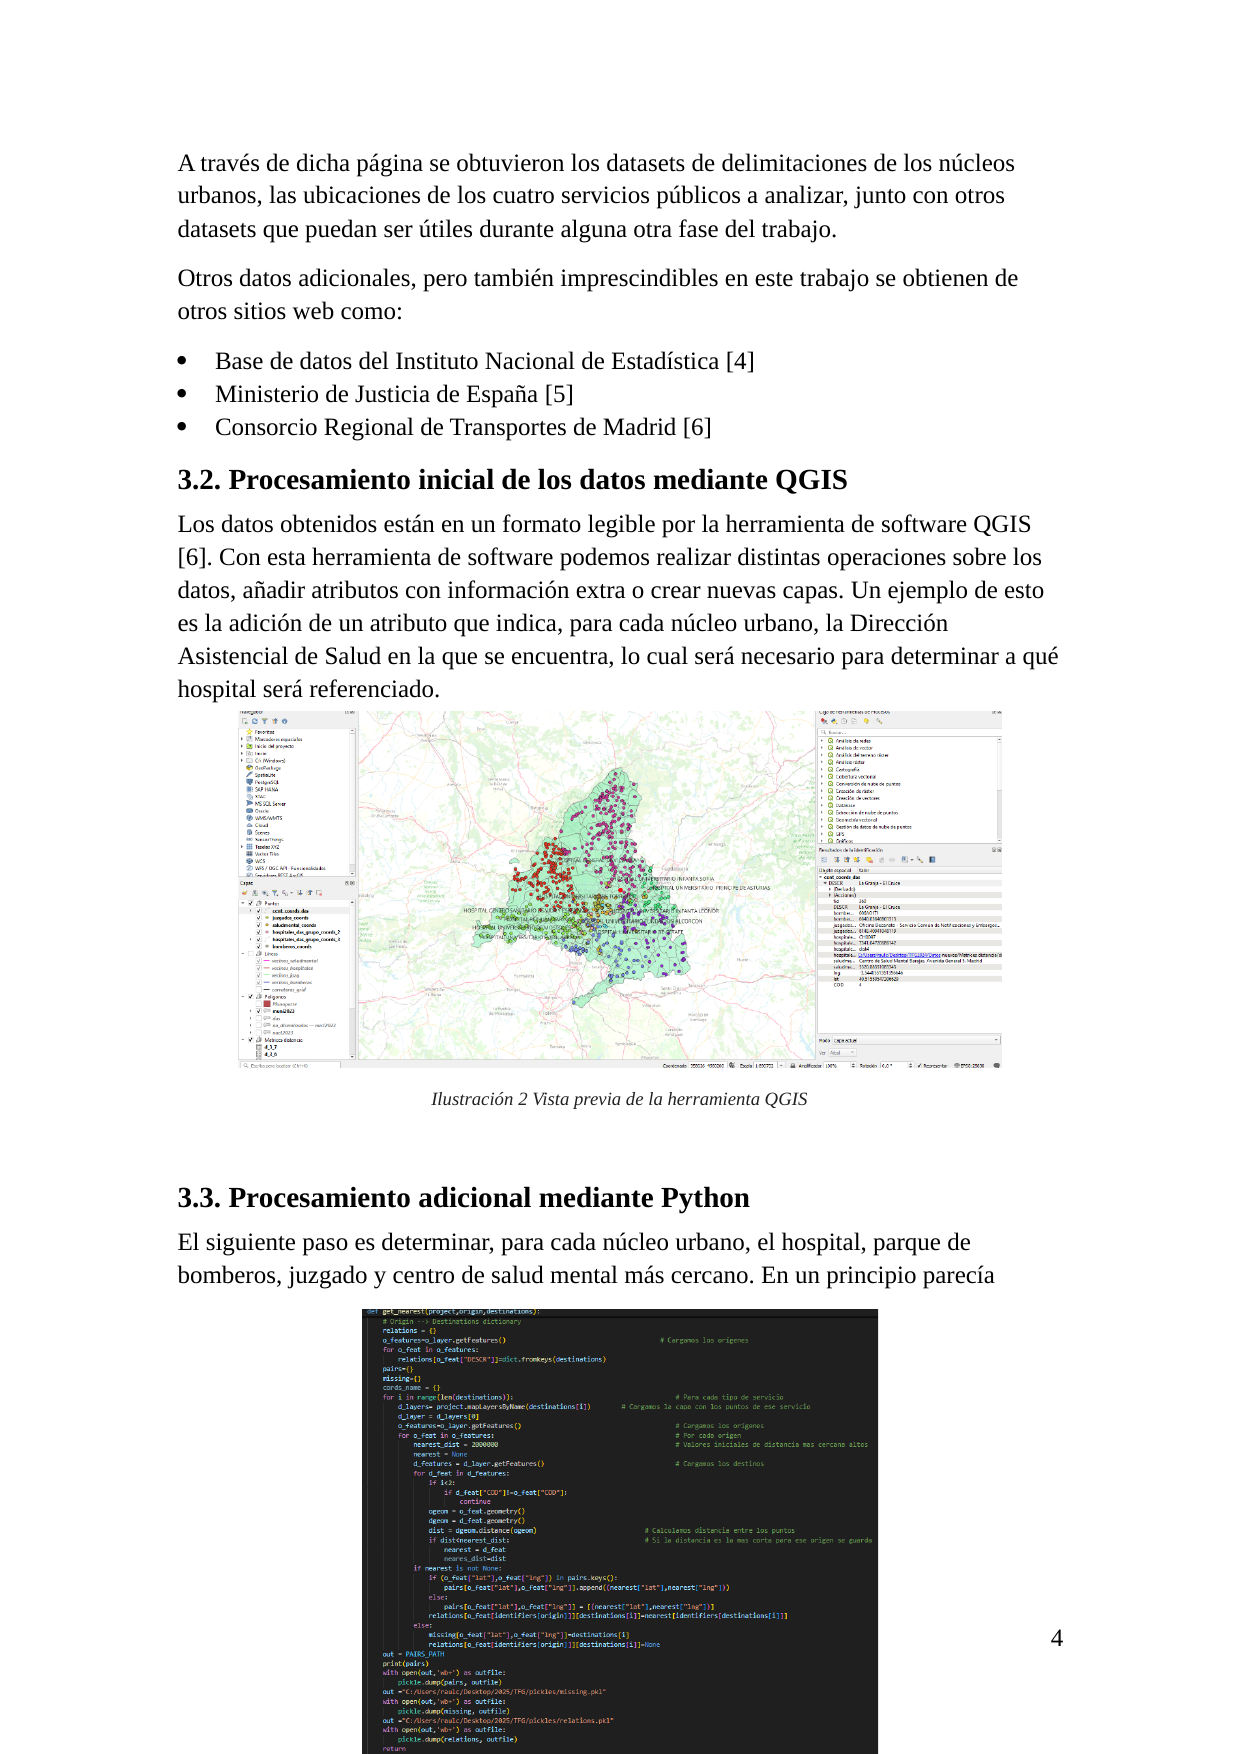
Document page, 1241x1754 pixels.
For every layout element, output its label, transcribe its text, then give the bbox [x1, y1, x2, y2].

picture [362, 1309, 879, 1754]
list Base de datos del Instituto Nacional de Estadística [177, 346, 1063, 375]
text A través de dicha página se obtuvieron los datasets de delimitaciones de los núcleos urbanos, las ubicaciones de los cuatro servicios públicos a analizar, junto con otros datasets que puedan ser útiles durante alguna otra fase del trabajo. [177, 148, 1063, 242]
subtitle 3.2. Procesamiento inicial de los datos mediante QGIS [177, 462, 1063, 495]
text Los datos obtenidos están en un formato legible por la herramienta de software QGIS. Con esta herramienta de software podemos realizar distintas operaciones sobre los datos, añadir atributos con información extra o crear nuevas capas. Un ejemplo de esto es la adición de un atributo que indica, para cada núcleo urbano, la Dirección Asistencial de Salud en la que se encuentra, lo cual será necesario para determinar a qué hospital será referenciado. [177, 509, 1063, 702]
list Consorcio Regional de Transportes de Madrid [177, 412, 1063, 441]
subtitle 3.3. Procesamiento adicional mediante Python [177, 1180, 1063, 1214]
list Ministerio de Justicia de España [177, 379, 1063, 408]
picture [238, 711, 1002, 1068]
text Otros datos adicionales, pero también imprescindibles en este trabajo se obtienen de otros sitios web como: [177, 263, 1063, 325]
